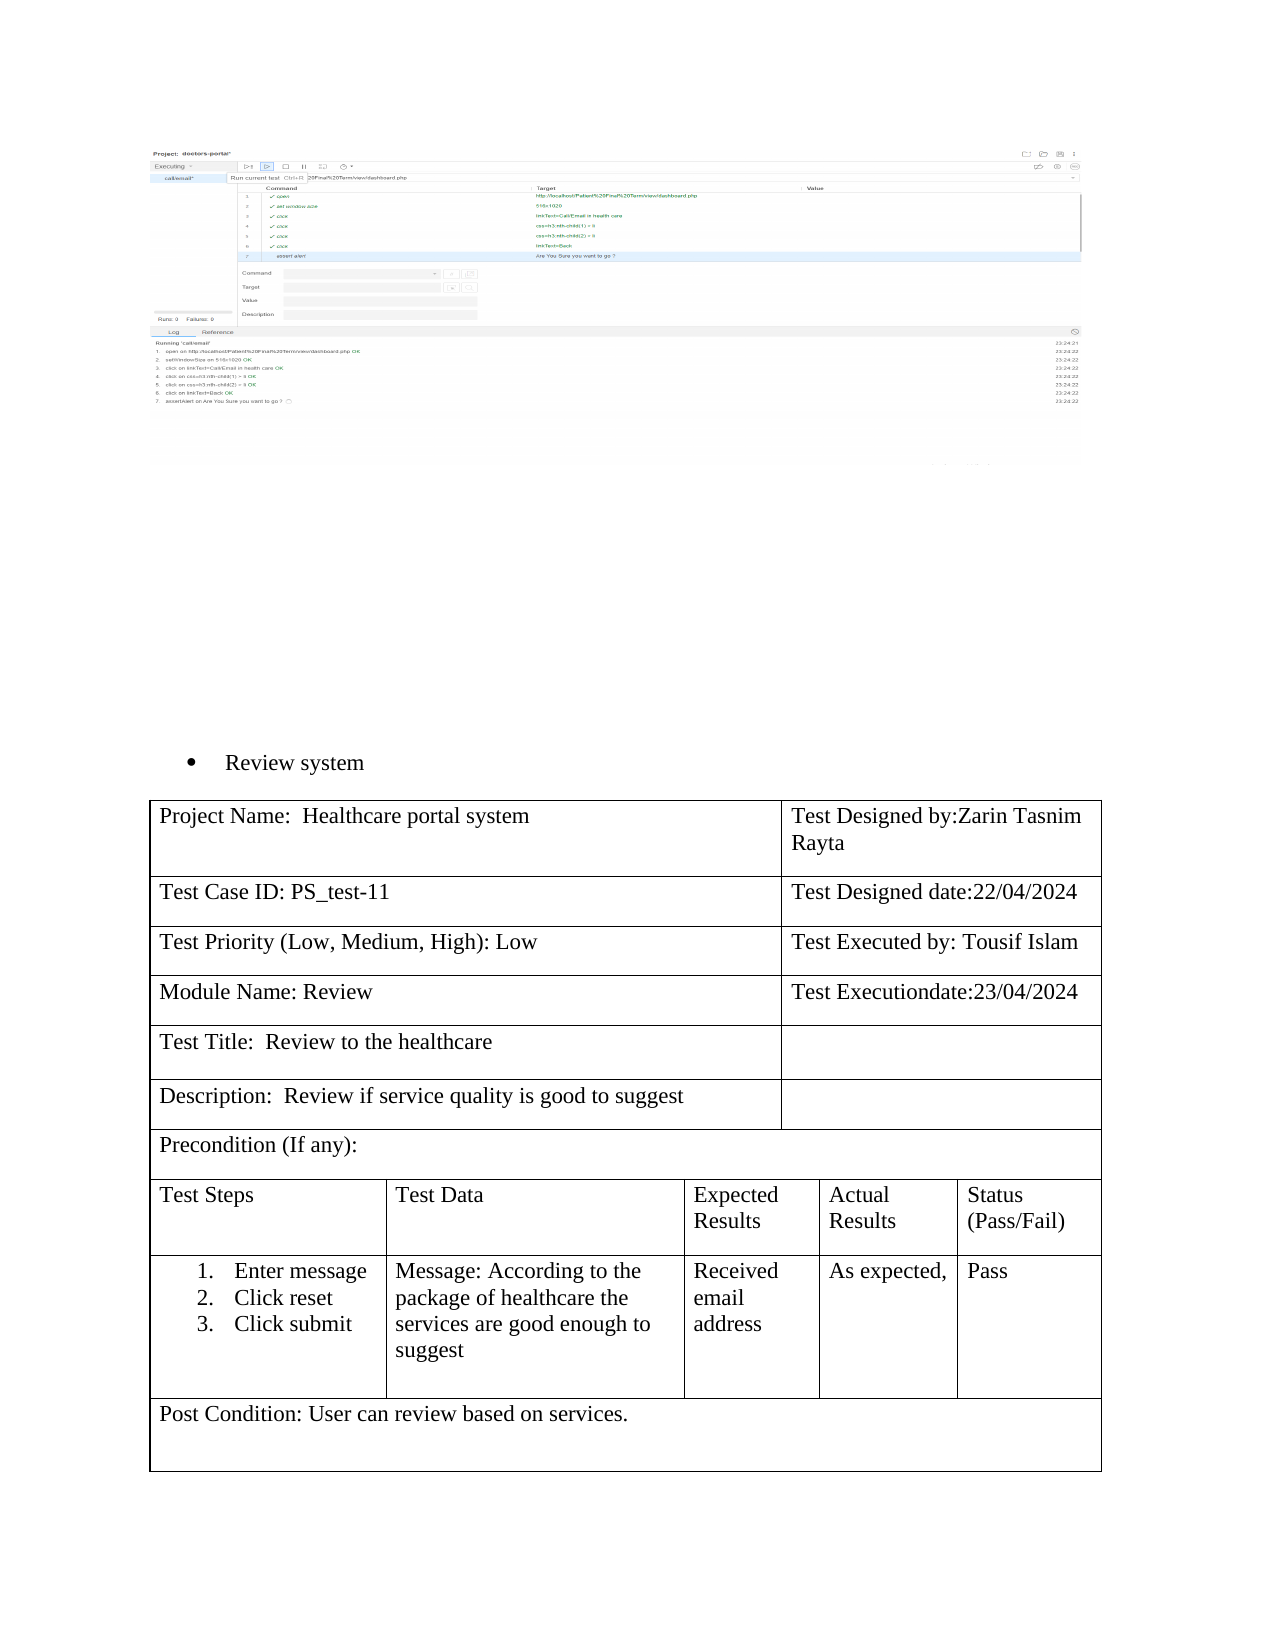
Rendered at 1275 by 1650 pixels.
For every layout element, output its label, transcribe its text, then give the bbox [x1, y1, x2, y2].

table_cell Post Condition: User can review based on services. [151, 1399, 1101, 1471]
table_header Test Designed by:Zarin Tasnim Rayta [782, 801, 1101, 876]
table_cell Test Title: Review to the healthcare [151, 1026, 781, 1079]
table_cell Message: According to the package of healthcare the services are good enough to suggest [387, 1256, 684, 1398]
table_header Project Name: Healthcare portal system [151, 801, 781, 876]
table_cell Status (Pass/Fail) [958, 1180, 1101, 1255]
table_cell [782, 1080, 1101, 1129]
table_cell Test Executed by: Tousif Islam [782, 927, 1101, 975]
table_cell Received email address [685, 1256, 819, 1398]
table_cell Pass [958, 1256, 1101, 1398]
table_cell Test Priority (Low, Medium, High): Low [151, 927, 781, 975]
table_cell Module Name: Review [151, 976, 781, 1025]
table_cell Expected Results [685, 1180, 819, 1255]
table_cell Description: Review if service quality is good to suggest [151, 1080, 781, 1129]
list Review system [187, 748, 1125, 775]
table_cell Test Executiondate:23/04/2024 [782, 976, 1101, 1025]
table_cell Precondition (If any): [151, 1130, 1101, 1179]
picture [150, 150, 1082, 465]
table_cell [782, 1026, 1101, 1079]
table_cell Actual Results [820, 1180, 957, 1255]
table_cell Test Data [387, 1180, 684, 1255]
table_cell Test Case ID: PS_test-11 [151, 877, 781, 926]
table_cell Enter message Click reset Click submit [151, 1256, 386, 1398]
table_cell As expected, [820, 1256, 957, 1398]
table_cell Test Steps [151, 1180, 386, 1255]
table_cell Test Designed date:22/04/2024 [782, 877, 1101, 926]
